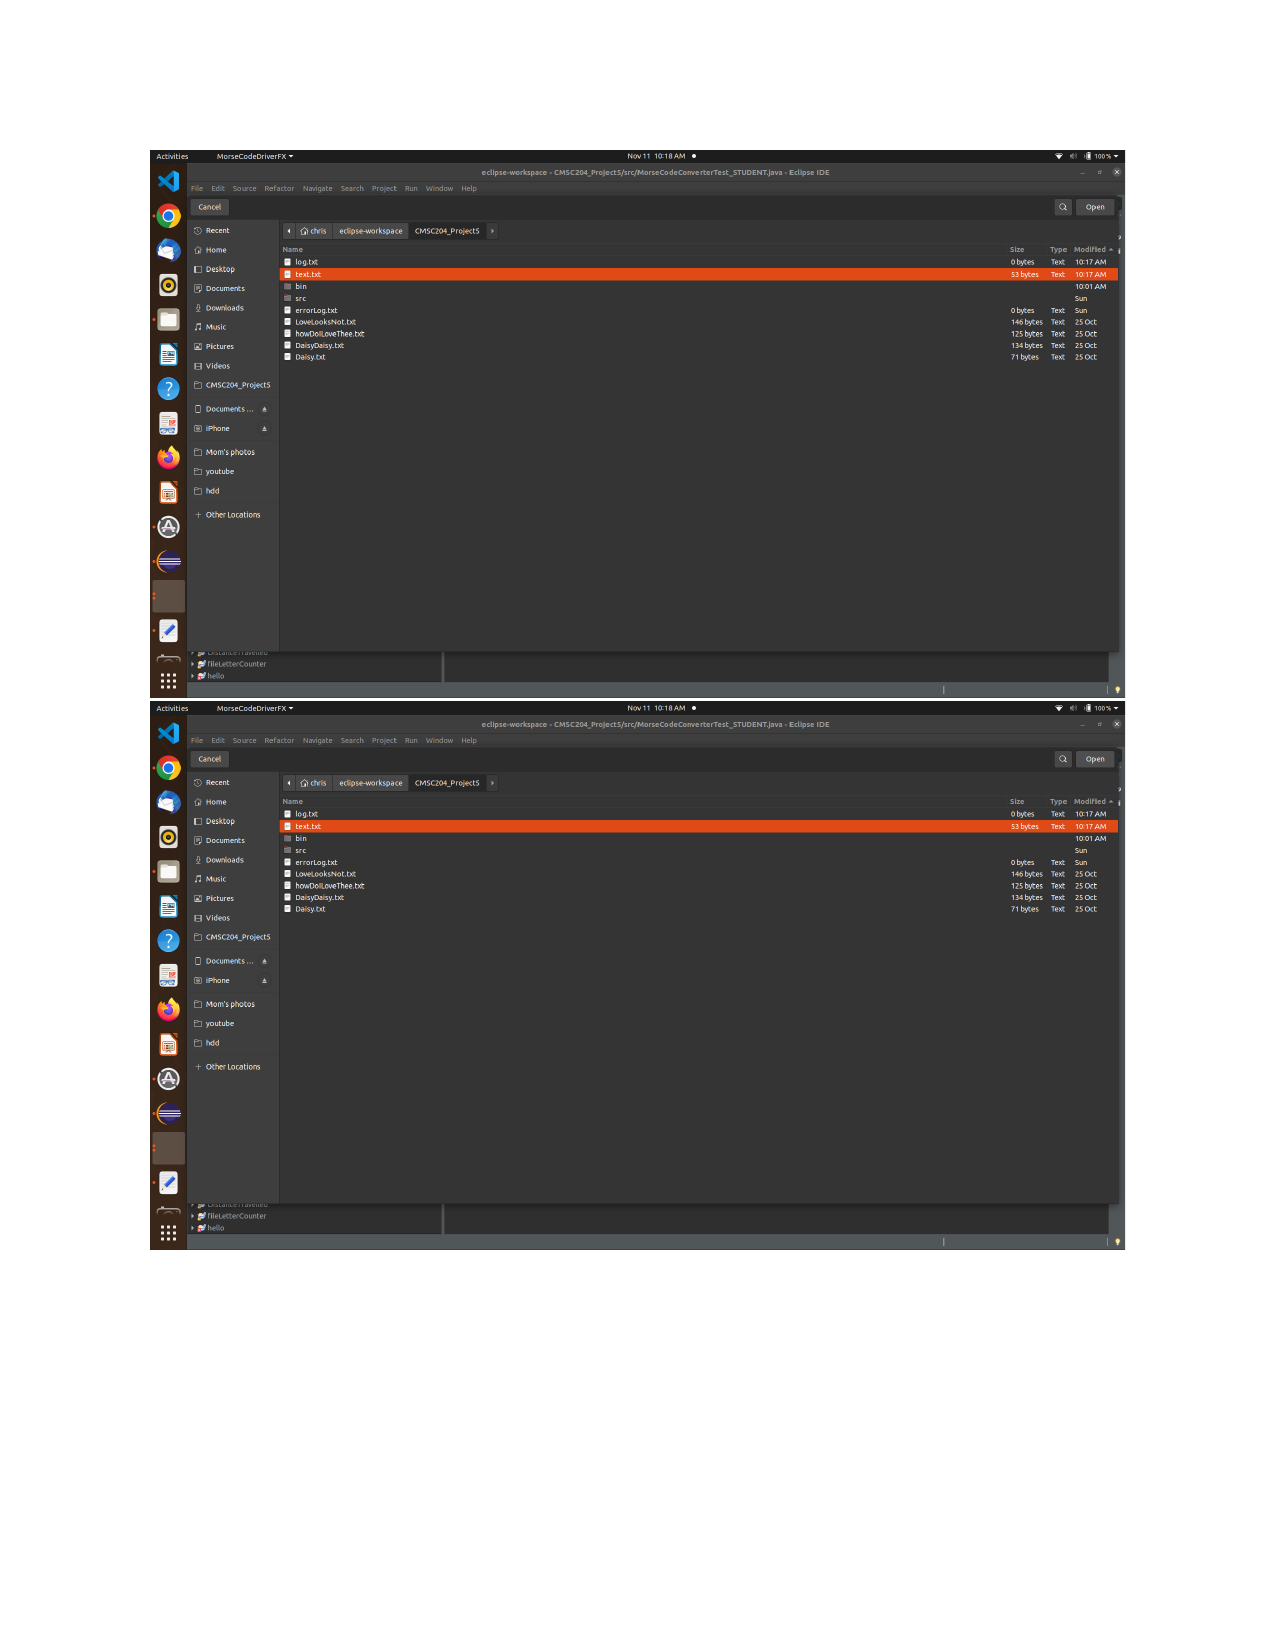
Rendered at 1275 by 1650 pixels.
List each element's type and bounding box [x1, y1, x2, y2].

picture [150, 150, 1125, 698]
picture [150, 701, 1125, 1250]
